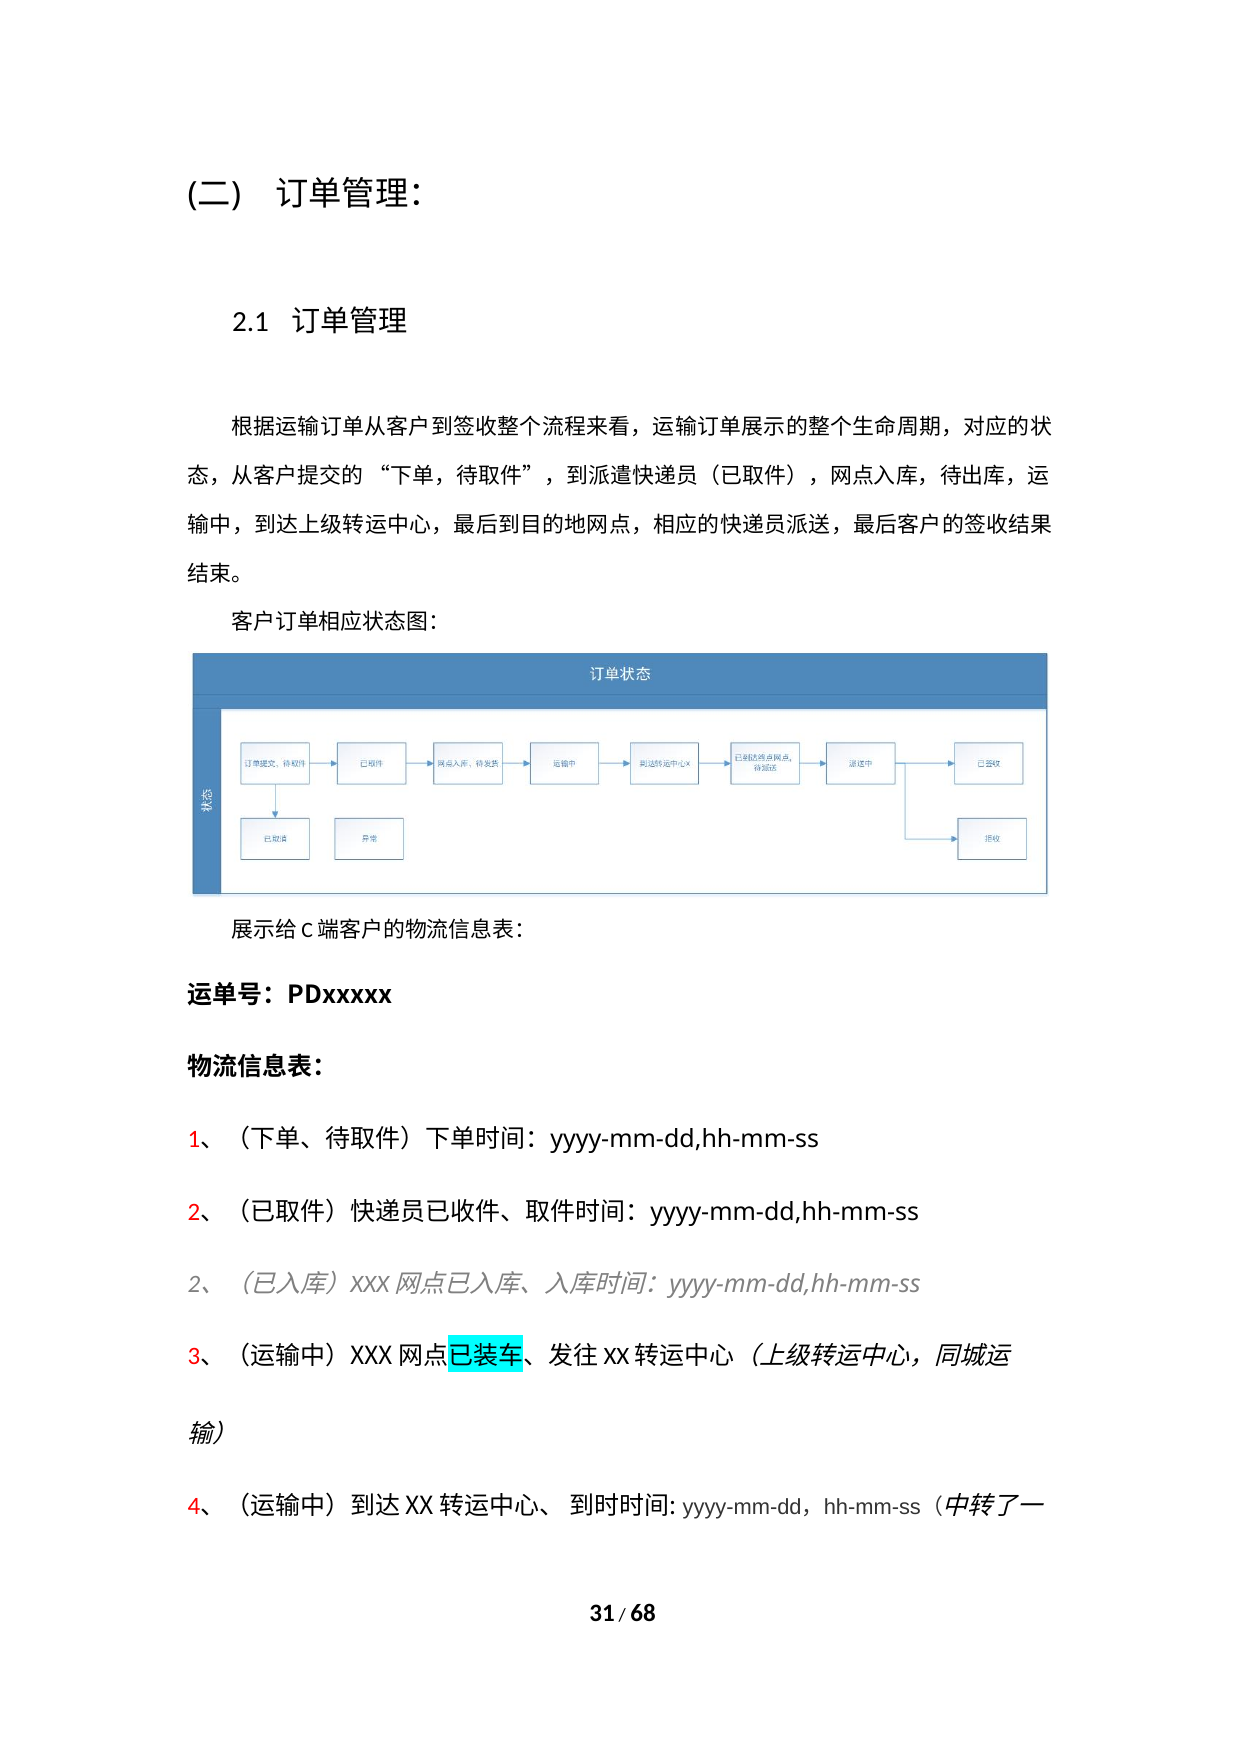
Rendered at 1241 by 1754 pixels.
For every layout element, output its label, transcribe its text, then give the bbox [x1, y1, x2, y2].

text 2、（已入库）XXX网点已入库、入库时间：yyyy-mm-dd,hh-mm-ss [187, 1249, 1053, 1314]
text 3、（运输中）XXX网点已装车、发往XX转运中心（上级转运中心，同城运输） [187, 1321, 1053, 1464]
text 客户订单相应状态图： [187, 603, 1053, 636]
text 展示给C端客户的物流信息表： [187, 912, 1053, 944]
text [187, 1471, 1053, 1536]
text 根据运输订单从客户到签收整个流程来看，运输订单展示的整个生命周期，对应的状态，从客户提交的 “下单，待取件”，到派遣快递员（已取件），网点入库，待出库，运输中，到达上级转运中心，最后到目的地网点，相应的快递员派送，最后客户的签收结果结束。 [187, 409, 1053, 588]
subtitle 订单管理： [187, 158, 1053, 223]
subtitle 订单管理 [232, 286, 1053, 351]
text 2、（已取件）快递员已收件、取件时间：yyyy-mm-dd,hh-mm-ss [187, 1177, 1053, 1242]
picture [187, 651, 1053, 899]
text 1、（下单、待取件）下单时间：yyyy-mm-dd,hh-mm-ss [187, 1104, 1053, 1169]
text 运单号：PDxxxxx [187, 960, 1053, 1025]
text 物流信息表： [187, 1032, 1053, 1097]
